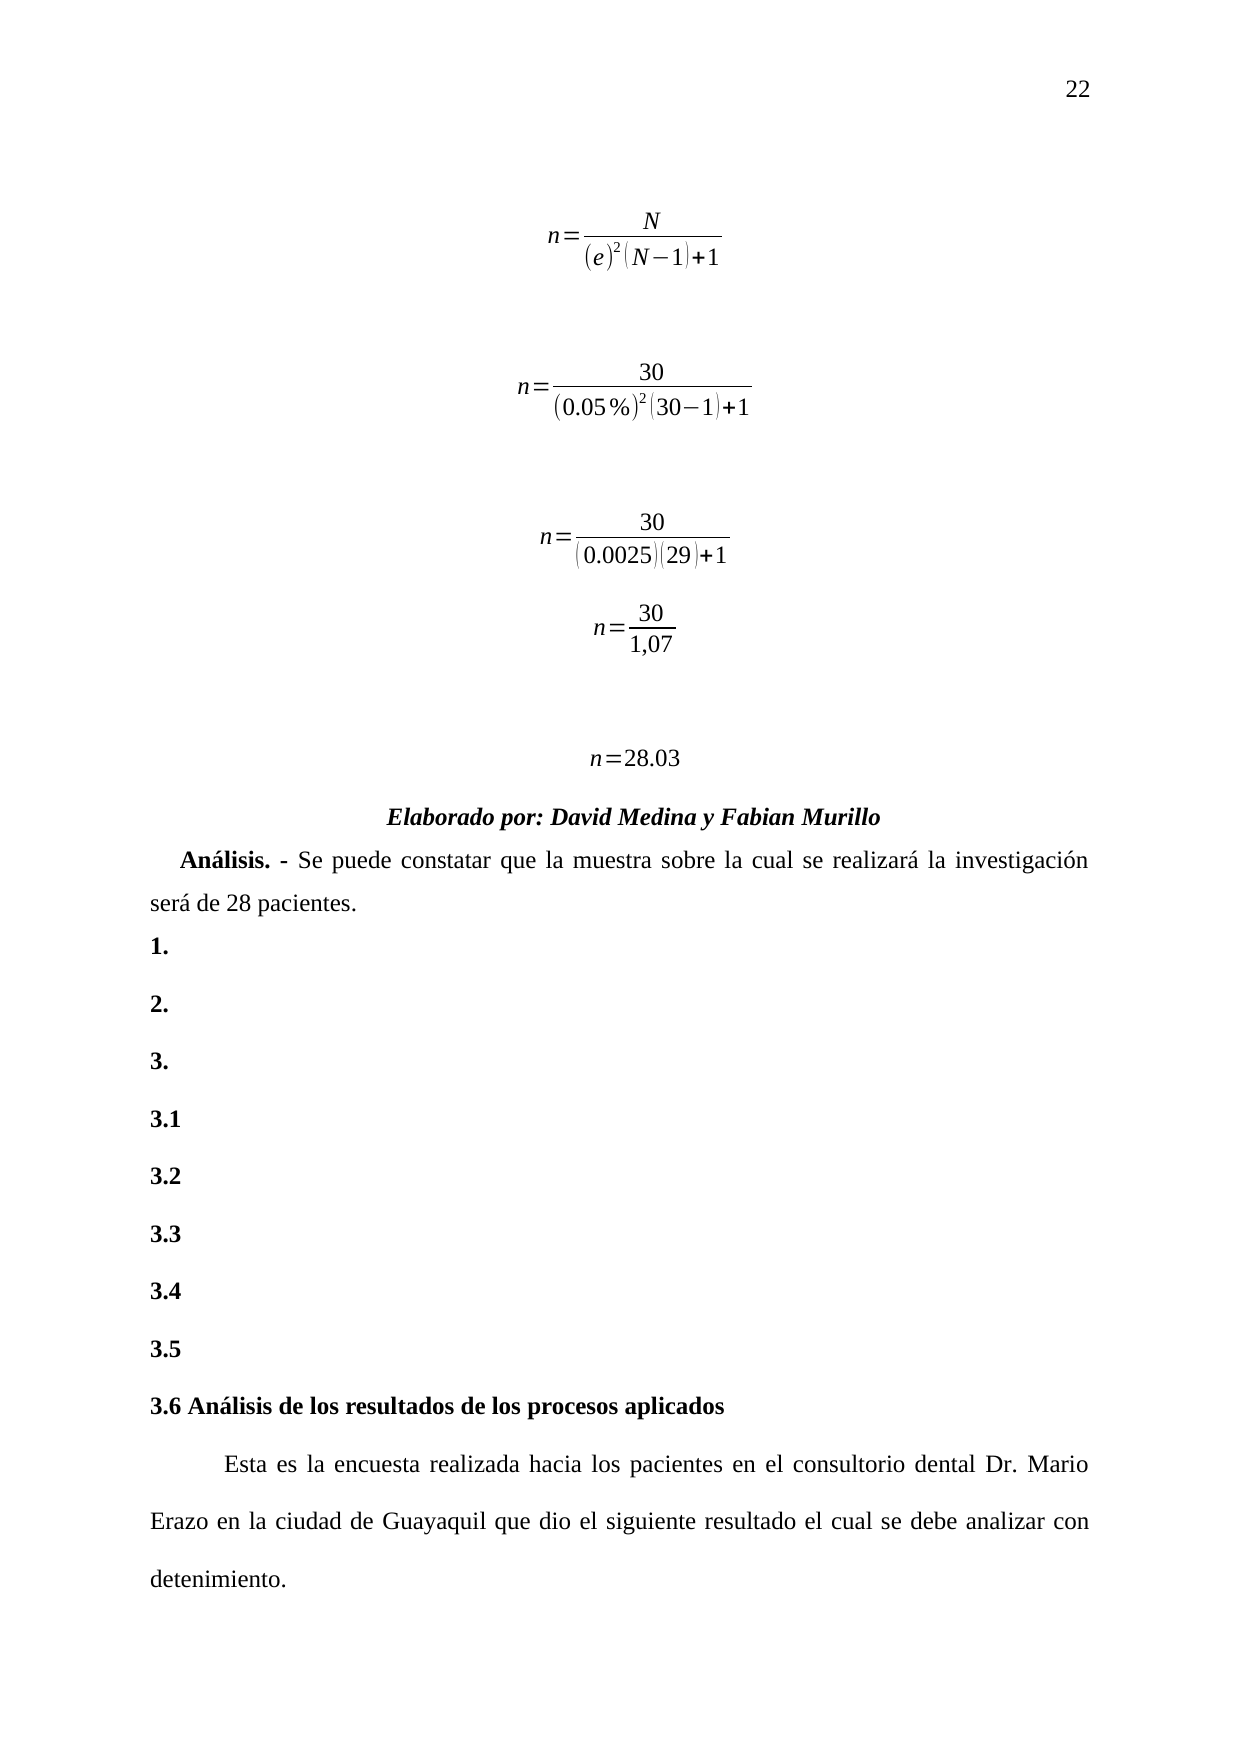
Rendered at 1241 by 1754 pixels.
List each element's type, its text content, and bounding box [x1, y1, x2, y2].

subtitle Análisis de los resultados de los procesos aplicados [150, 1391, 1090, 1420]
text Esta es la encuesta realizada hacia los pacientes en el consultorio dental Dr. Mario Erazo en la ciudad de Guayaquil que dio el siguiente resultado el cual se debe analizar con detenimiento. [150, 1449, 1090, 1593]
text Elaborado por: David Medina y Fabian Murillo [150, 802, 1090, 831]
text Análisis. - Se puede constatar que la muestra sobre la cual se realizará la investigación será de 28 pacientes. [150, 845, 1090, 917]
